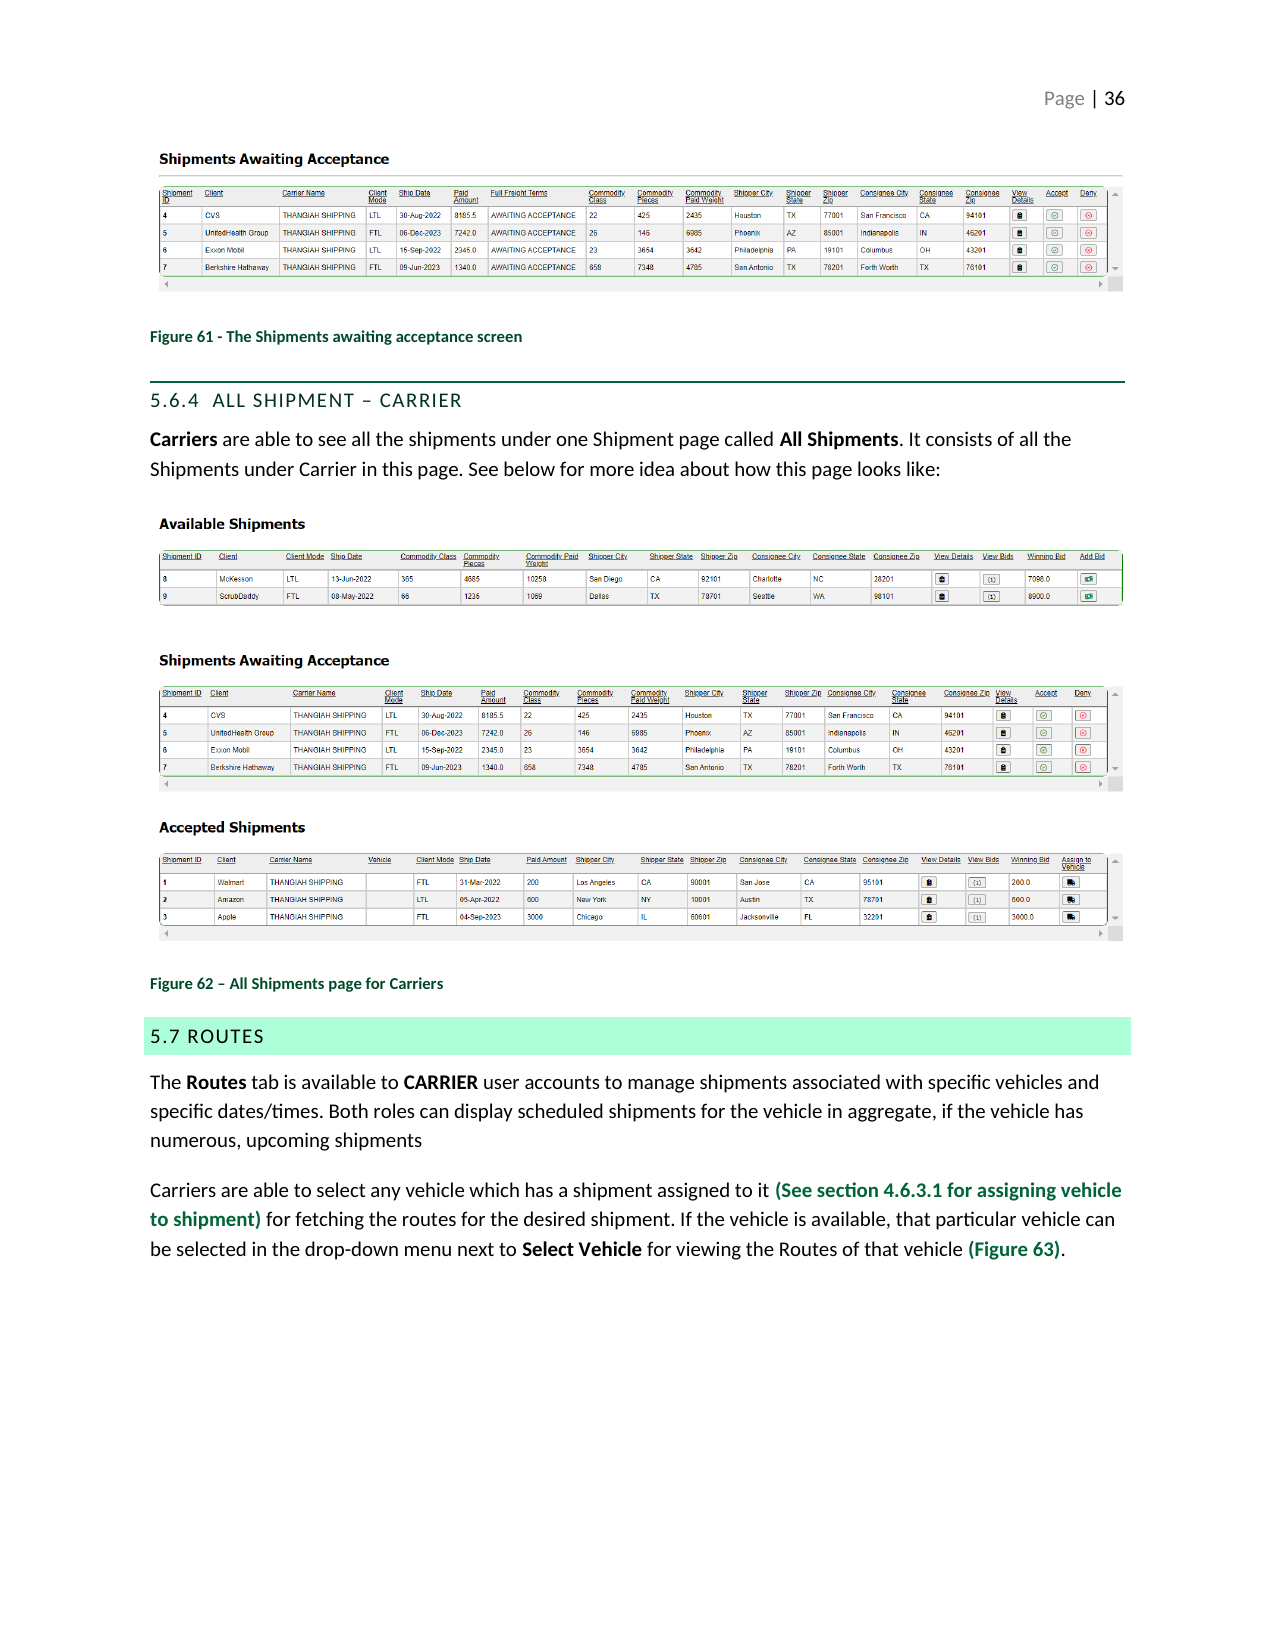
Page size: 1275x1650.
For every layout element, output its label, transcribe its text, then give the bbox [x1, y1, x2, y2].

text The Routes tab is available to CARRIER user accounts to manage shipments associated with specific vehicles and specific dates/times. Both roles can display scheduled shipments for the vehicle in aggregate, if the vehicle has numerous, upcoming shipments [150, 1069, 1125, 1153]
picture [150, 150, 1125, 302]
picture [150, 505, 1125, 949]
text Figure 61 - The Shipments awaiting acceptance screen [150, 327, 1125, 347]
text Carriers are able to select any vehicle which has a shipment assigned to it (See section 4.6.3.1 for assigning vehicle to shipment) for fetching the routes for the desired shipment. If the vehicle is available, that particular vehicle can be selected in the drop-down menu next to Select Vehicle for viewing the Routes of that vehicle (Figure 63). [150, 1177, 1125, 1261]
text Carriers are able to see all the shipments under one Shipment page called All Shipments. It consists of all the Shipments under Carrier in this page. See below for more idea about how this page looks like: [150, 427, 1125, 481]
subtitle 5.6.4 all Shipment – CARRIER [150, 383, 1125, 412]
text Figure 62 – All Shipments page for Carriers [150, 973, 1125, 993]
subtitle 5.7 Routes [150, 1023, 1125, 1049]
